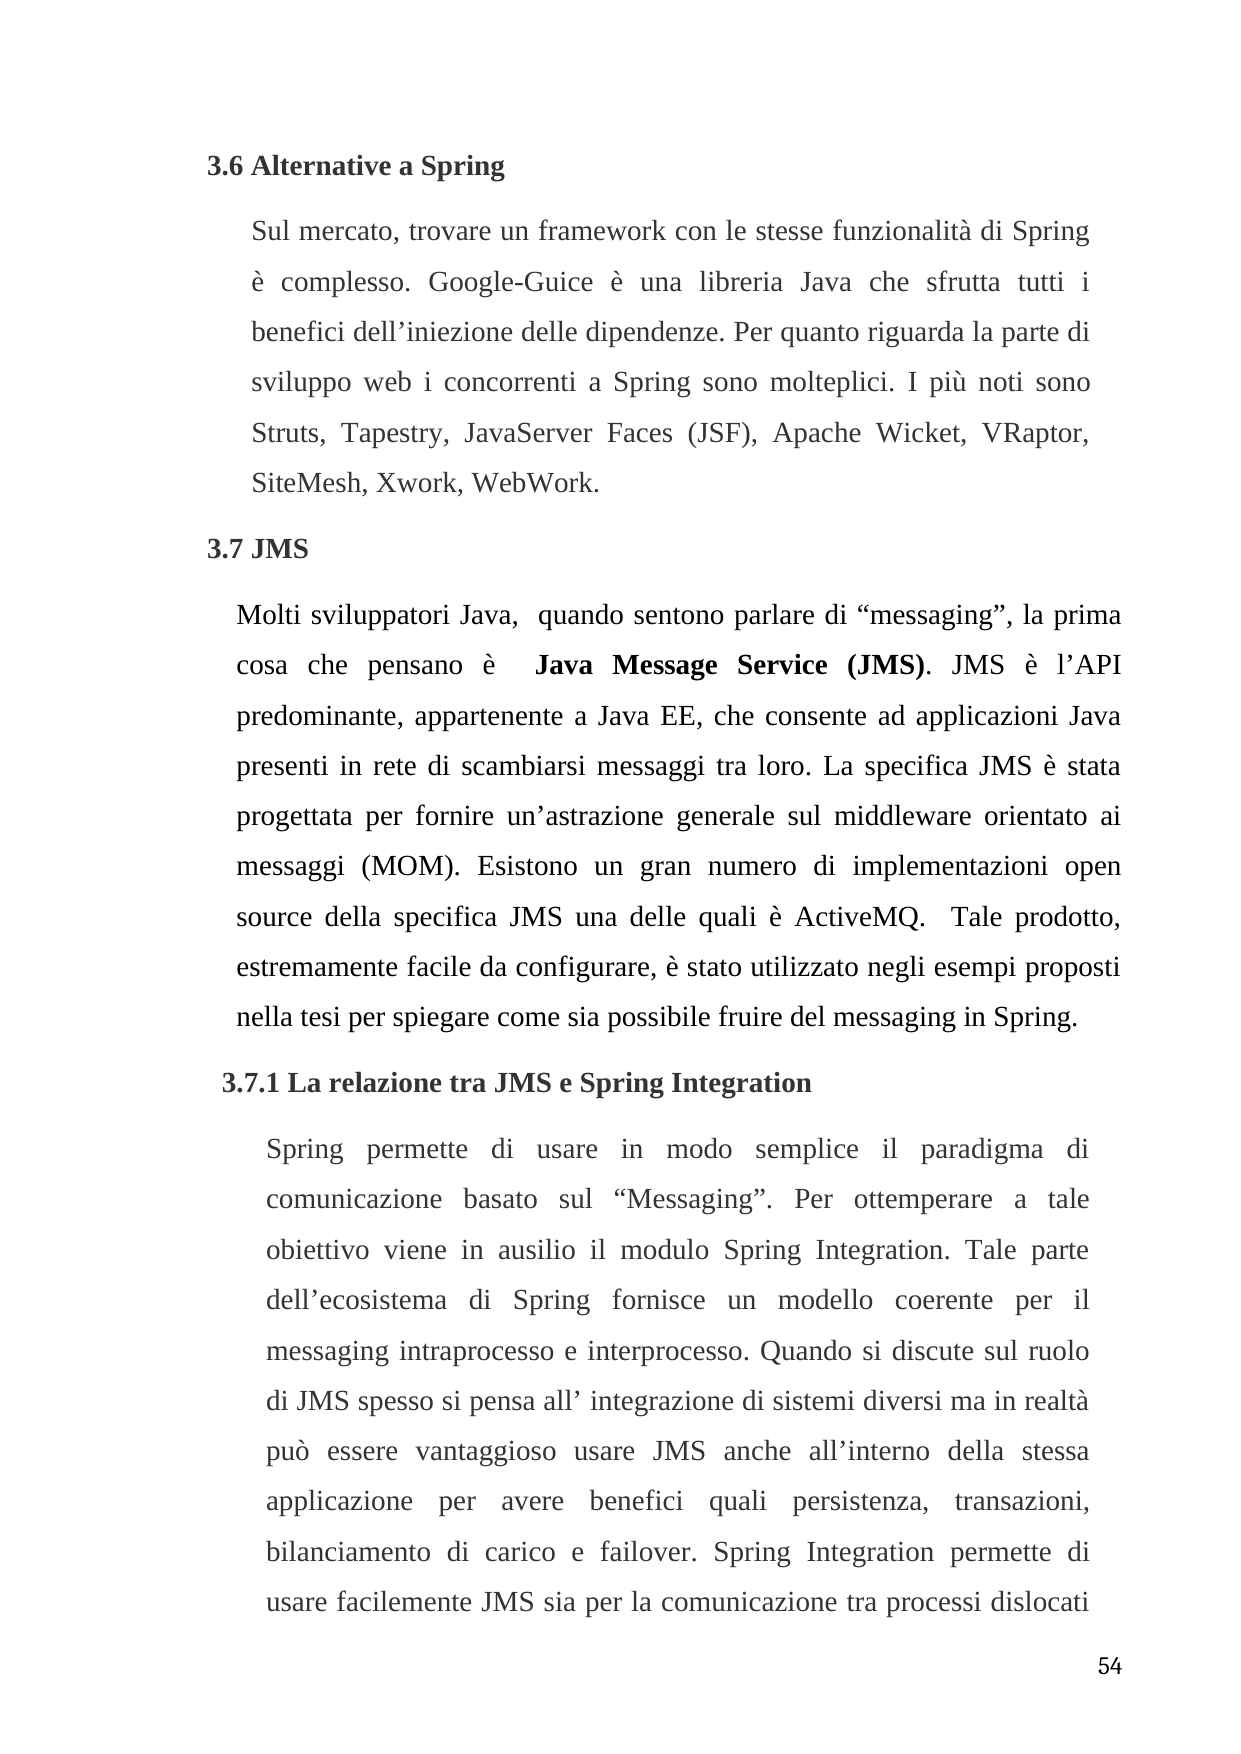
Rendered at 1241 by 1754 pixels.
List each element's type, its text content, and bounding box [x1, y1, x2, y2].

text 3.6 Alternative a Spring [177, 148, 1091, 181]
text Molti sviluppatori Java, quando sentono parlare di “messaging”, la prima cosa che pensano è Java Message Service (JMS). JMS è l’API predominante, appartenente a Java EE, che consente ad applicazioni Java presenti in rete di scambiarsi messaggi tra loro. La specifica JMS è stata progettata per fornire un’astrazione generale sul middleware orientato ai messaggi (MOM). Esistono un gran numero di implementazioni open source della specifica JMS una delle quali è ActiveMQ. Tale prodotto, estremamente facile da configurare, è stato utilizzato negli esempi proposti nella tesi per spiegare come sia possibile fruire del messaging in Spring. [236, 597, 1122, 1033]
text 3.7.1 La relazione tra JMS e Spring Integration [222, 1065, 1091, 1099]
text Sul mercato, trovare un framework con le stesse funzionalità di Spring è complesso. Google-Guice è una libreria Java che sfrutta tutti i benefici dell’iniezione delle dipendenze. Per quanto riguarda la parte di sviluppo web i concorrenti a Spring sono molteplici. I più noti sono Struts, Tapestry, JavaServer Faces (JSF), Apache Wicket, VRaptor, SiteMesh, Xwork, WebWork. [251, 213, 1091, 499]
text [266, 1131, 1091, 1618]
text 3.7 JMS [177, 531, 1091, 564]
